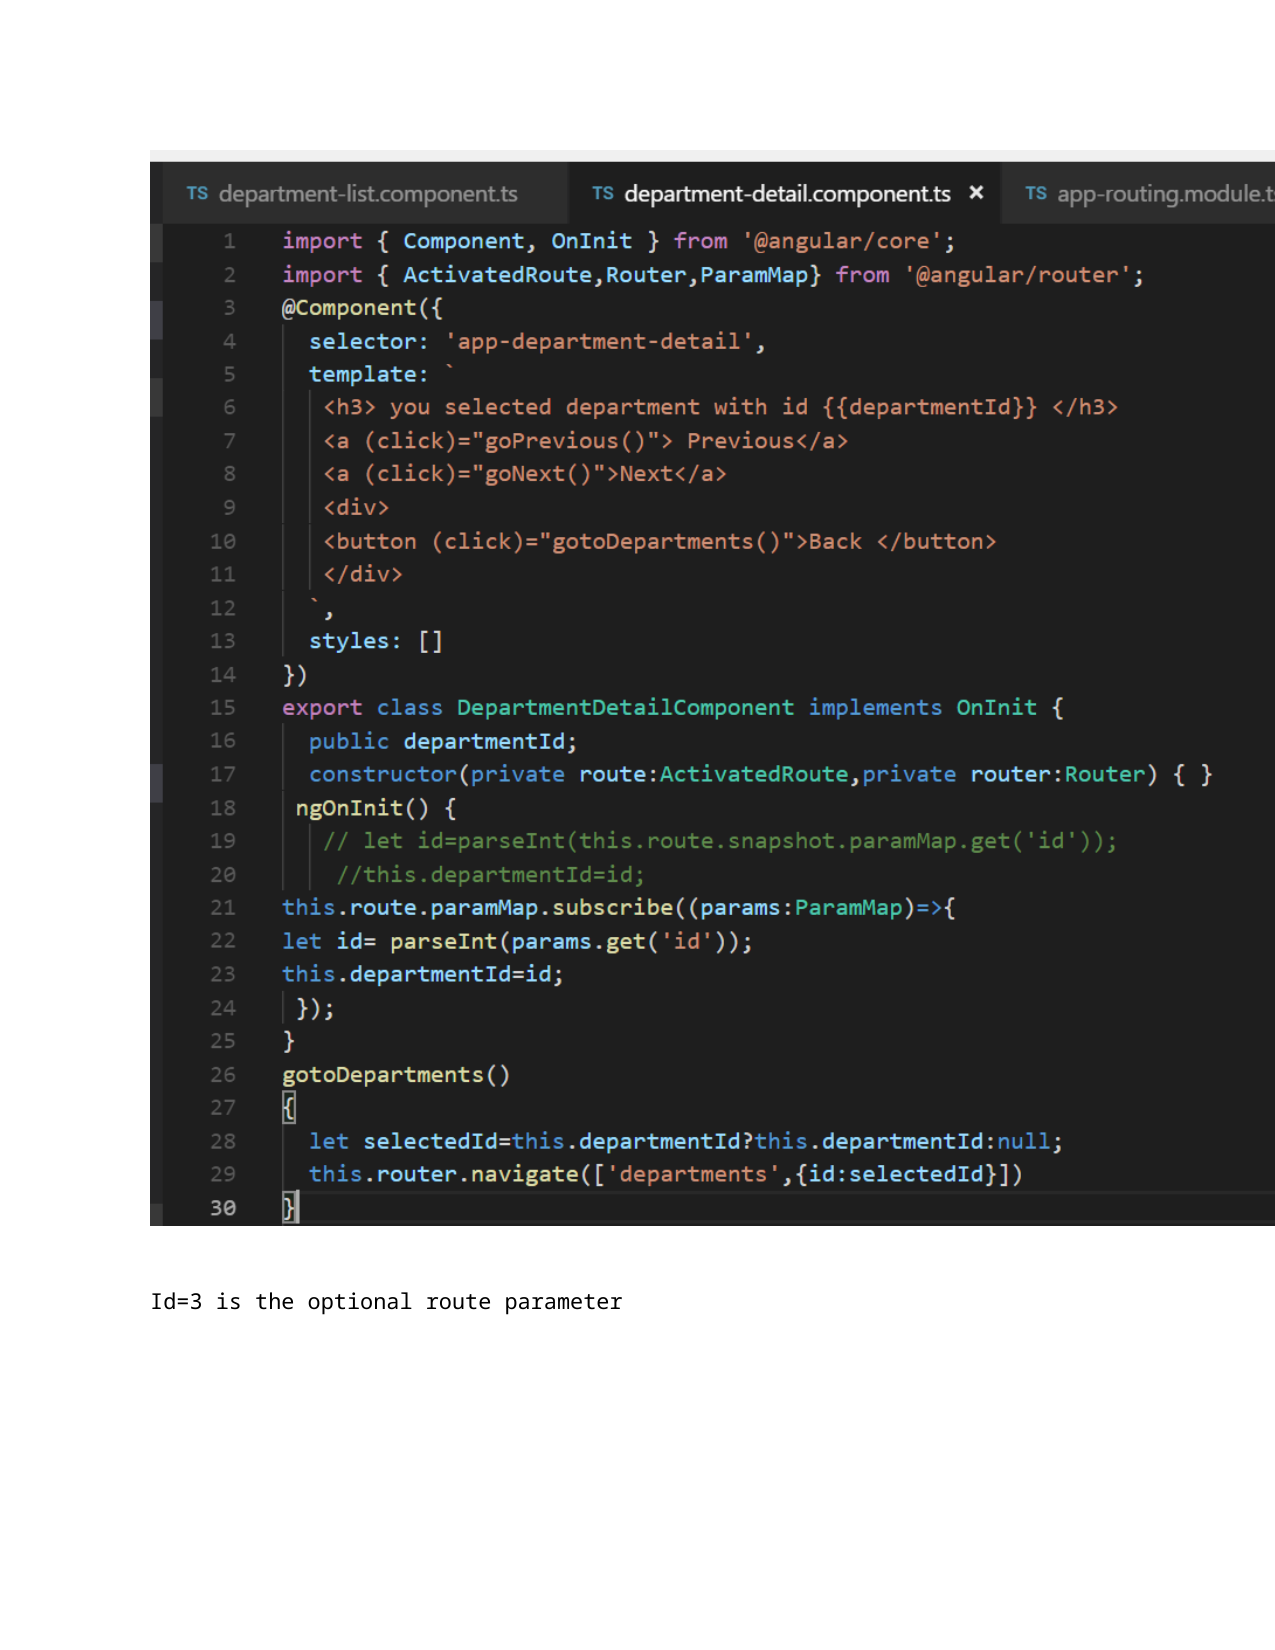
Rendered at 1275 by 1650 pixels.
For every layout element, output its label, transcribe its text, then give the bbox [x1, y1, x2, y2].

picture [150, 150, 1275, 1226]
text Id=3 is the optional route parameter [150, 1286, 1125, 1315]
